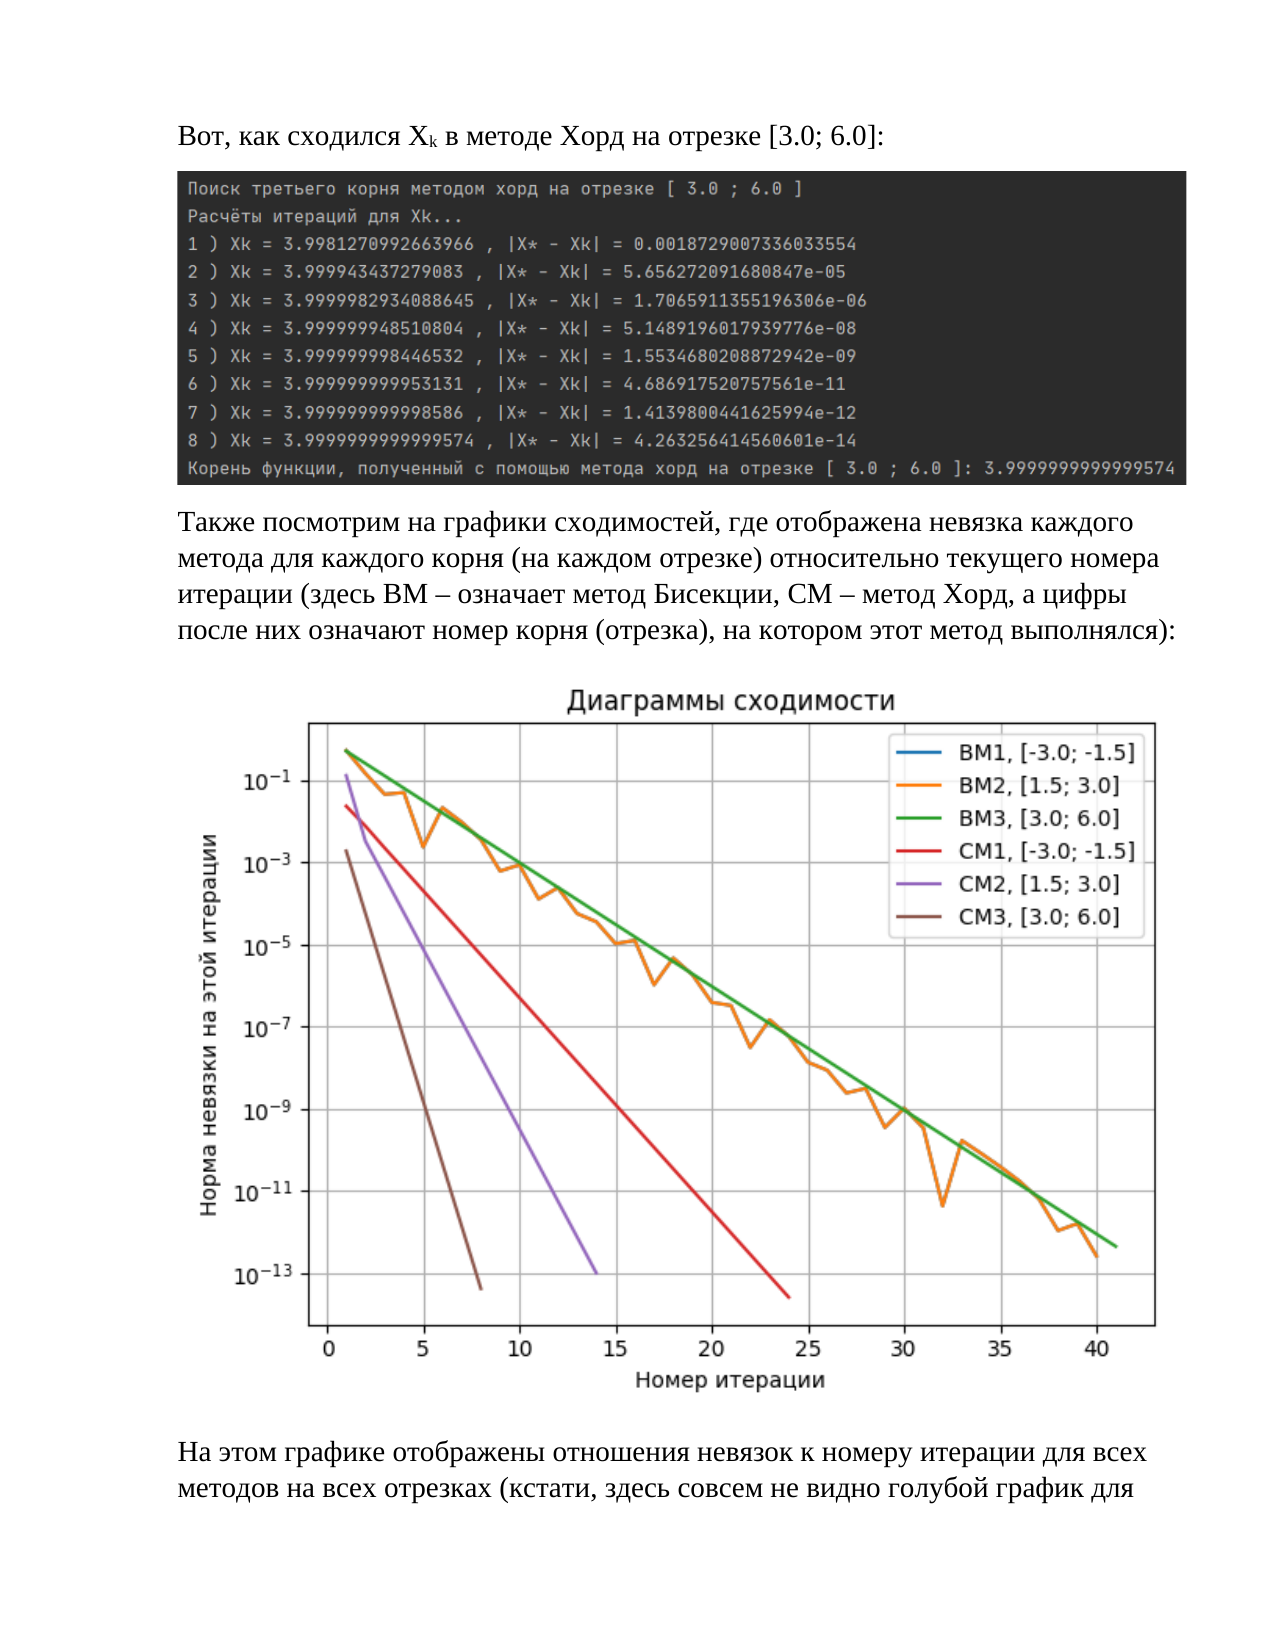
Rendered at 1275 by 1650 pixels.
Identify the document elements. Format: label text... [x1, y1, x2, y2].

text Также посмотрим на графики сходимостей, где отображена невязка каждого метода для каждого корня (на каждом отрезке) относительно текущего номера итерации (здесь BM – означает метод Бисекции, CM – метод Хорд, а цифры после них означают номер корня (отрезка), на котором этот метод выполнялся): [177, 504, 1186, 646]
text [177, 1434, 1186, 1504]
picture [177, 171, 1187, 485]
picture [177, 665, 1178, 1416]
text Вот, как сходился Xk в методе Хорд на отрезке [3.0; 6.0]: [177, 118, 1186, 152]
